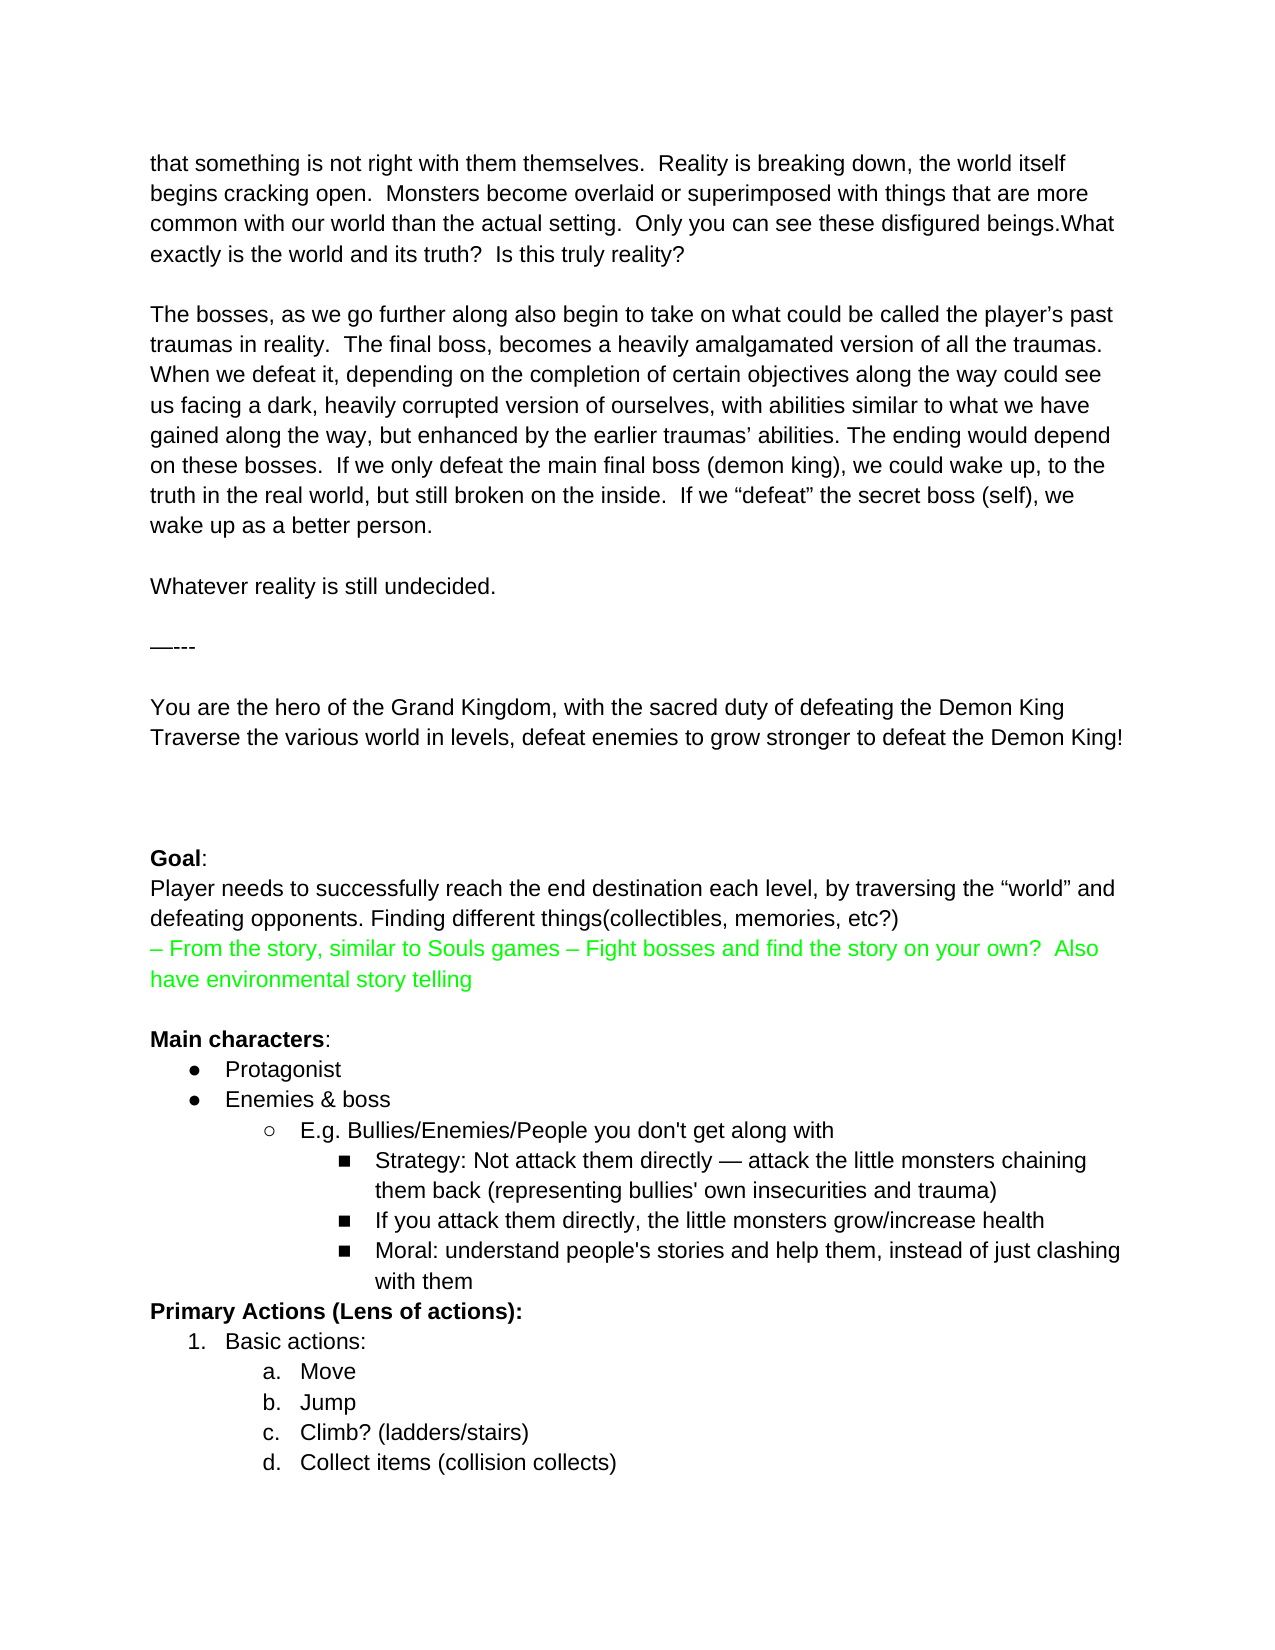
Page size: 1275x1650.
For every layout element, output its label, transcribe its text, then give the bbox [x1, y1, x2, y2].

list Basic actions: [187, 1328, 1125, 1354]
text Traverse the various world in levels, defeat enemies to grow stronger to defeat the Demon King! [150, 724, 1125, 750]
list Collect items (collision collects) [262, 1449, 1125, 1475]
text Player needs to successfully reach the end destination each level, by traversing the “world” and defeating opponents. Finding different things(collectibles, memories, etc?) [150, 875, 1125, 932]
list Moral: understand people's stories and help them, instead of just clashing with them [337, 1237, 1125, 1294]
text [150, 150, 1125, 267]
text Primary Actions (Lens of actions): [150, 1298, 1125, 1324]
list Protagonist [187, 1056, 1125, 1083]
text Main characters: [150, 1026, 1125, 1052]
list Enemies & boss [187, 1086, 1125, 1113]
list Strategy: Not attack them directly — attack the little monsters chaining them back (representing bullies' own insecurities and trauma) [337, 1147, 1125, 1203]
list E.g. Bullies/Enemies/People you don't get along with [262, 1117, 1125, 1143]
text Goal: [150, 845, 1125, 871]
text When we defeat it, depending on the completion of certain objectives along the way could see us facing a dark, heavily corrupted version of ourselves, with abilities similar to what we have gained along the way, but enhanced by the earlier traumas’ abilities. The ending would depend on these bosses. If we only defeat the main final boss (demon king), we could wake up, to the truth in the real world, but still broken on the inside. If we “defeat” the secret boss (self), we wake up as a better person. [150, 361, 1125, 539]
list If you attack them directly, the little monsters grow/increase health [337, 1207, 1125, 1234]
list Move [262, 1358, 1125, 1385]
text —--- [150, 633, 1125, 660]
text Whatever reality is still undecided. [150, 573, 1125, 599]
list Climb? (ladders/stairs) [262, 1419, 1125, 1445]
text – From the story, similar to Souls games – Fight bosses and find the story on your own? Also have environmental story telling [150, 935, 1125, 992]
text The bosses, as we go further along also begin to take on what could be called the player’s past traumas in reality. The final boss, becomes a heavily amalgamated version of all the traumas. [150, 301, 1125, 358]
text You are the hero of the Grand Kingdom, with the sacred duty of defeating the Demon King [150, 694, 1125, 720]
list Jump [262, 1388, 1125, 1415]
